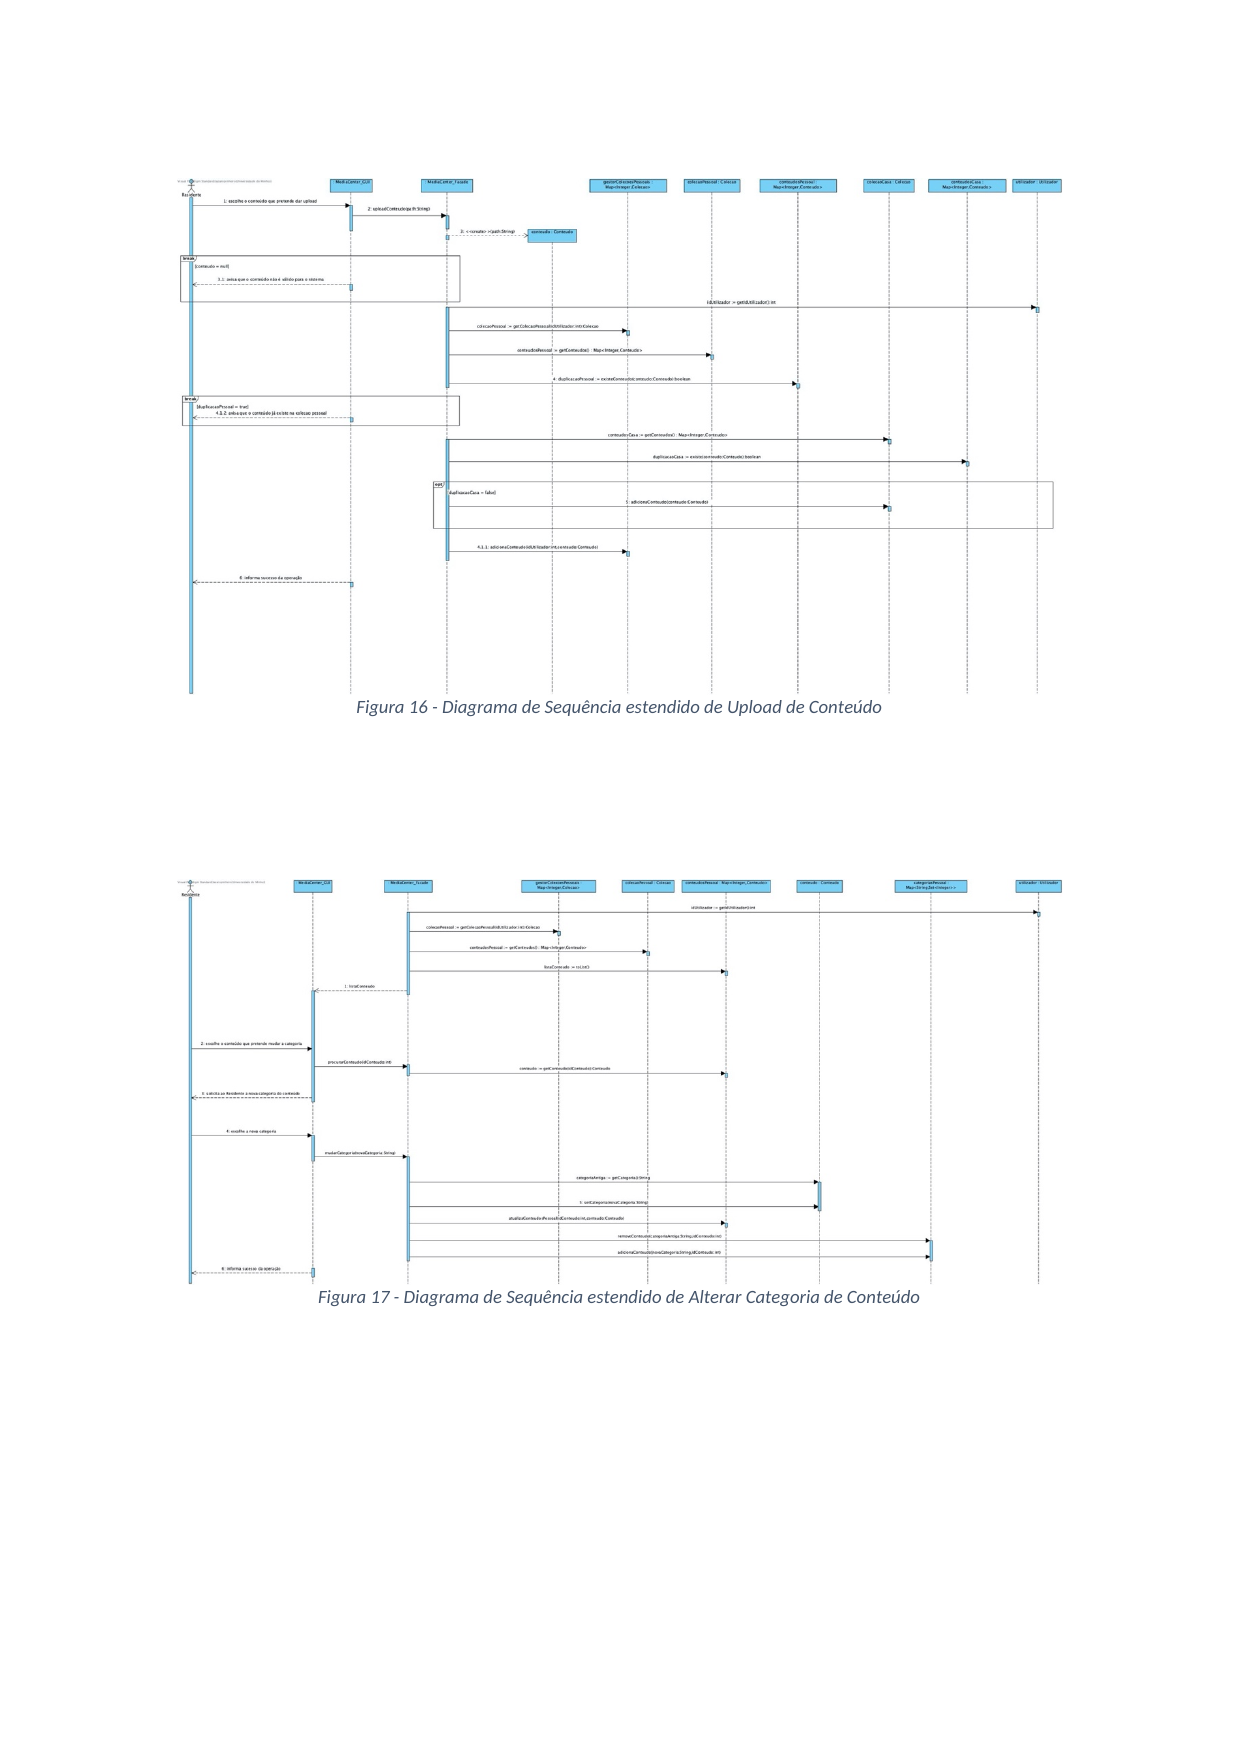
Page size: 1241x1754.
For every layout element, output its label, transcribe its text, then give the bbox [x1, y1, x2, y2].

picture [177, 178, 1063, 695]
picture [177, 879, 1063, 1285]
